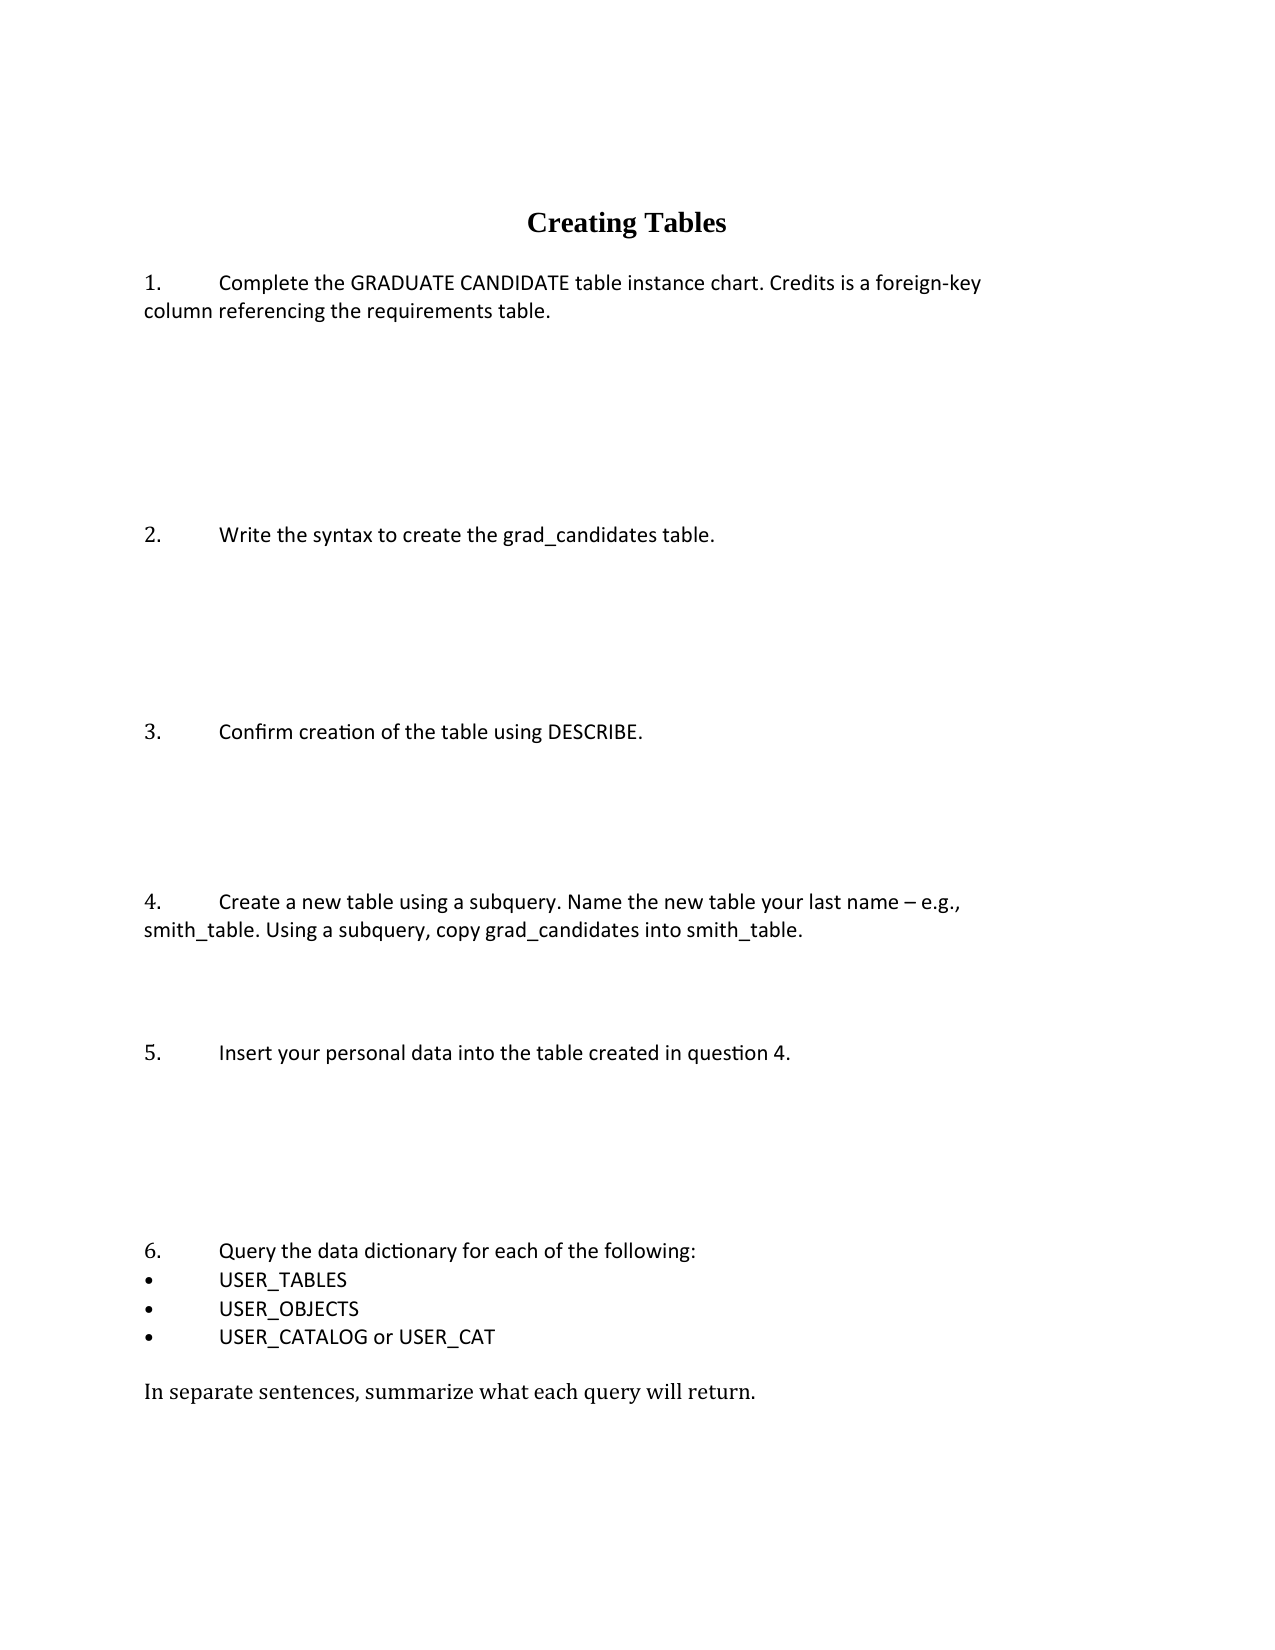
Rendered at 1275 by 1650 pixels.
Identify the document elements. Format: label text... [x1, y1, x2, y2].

list Query the data dictionary for each of the following: [144, 1236, 1275, 1264]
subtitle Creating Tables [112, 206, 1141, 239]
list USER_CATALOG or USER_CAT [144, 1322, 1275, 1350]
list Write the syntax to create the grad_candidates table. [144, 520, 1275, 548]
list Confirm creation of the table using DESCRIBE. [144, 717, 1275, 745]
list Insert your personal data into the table created in question 4. [144, 1038, 1275, 1066]
list USER_OBJECTS [144, 1294, 1275, 1322]
list Create a new table using a subquery. Name the new table your last name – e.g., smith_table. Using a subquery, copy grad_candidates into smith_table. [144, 887, 1080, 943]
text In separate sentences, summarize what each query will return. [144, 1378, 1275, 1405]
list Complete the GRADUATE CANDIDATE table instance chart. Credits is a foreign-key column referencing the requirements table. [144, 268, 1049, 324]
list USER_TABLES [144, 1265, 1275, 1293]
